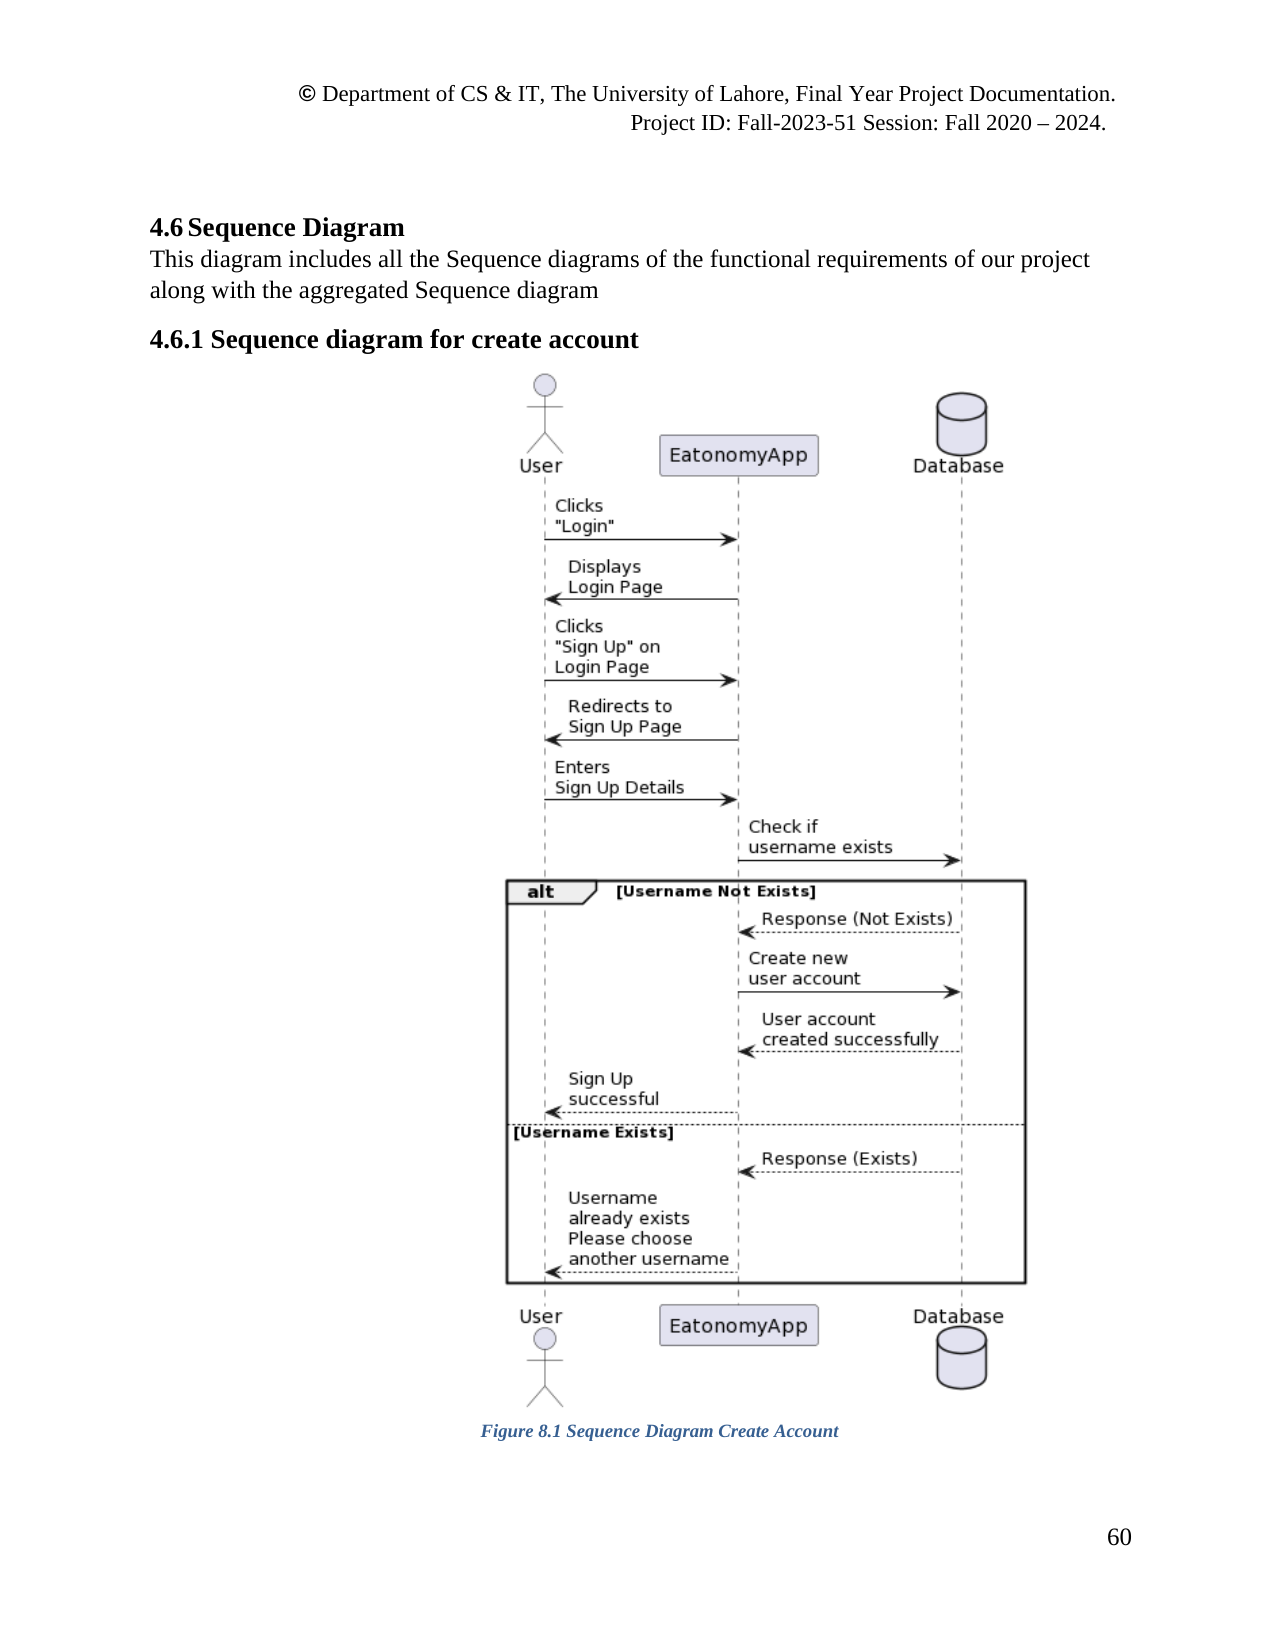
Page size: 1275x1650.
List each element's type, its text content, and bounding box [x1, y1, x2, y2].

picture [493, 367, 1033, 1414]
subtitle 4.6.1 Sequence diagram for create account [149, 323, 1132, 354]
subtitle Sequence Diagram [149, 211, 1132, 242]
subtitle Figure 8.1 Sequence Diagram Create Account [187, 1420, 1132, 1442]
text This diagram includes all the Sequence diagrams of the functional requirements of our project along with the aggregated Sequence diagram [149, 244, 1132, 304]
